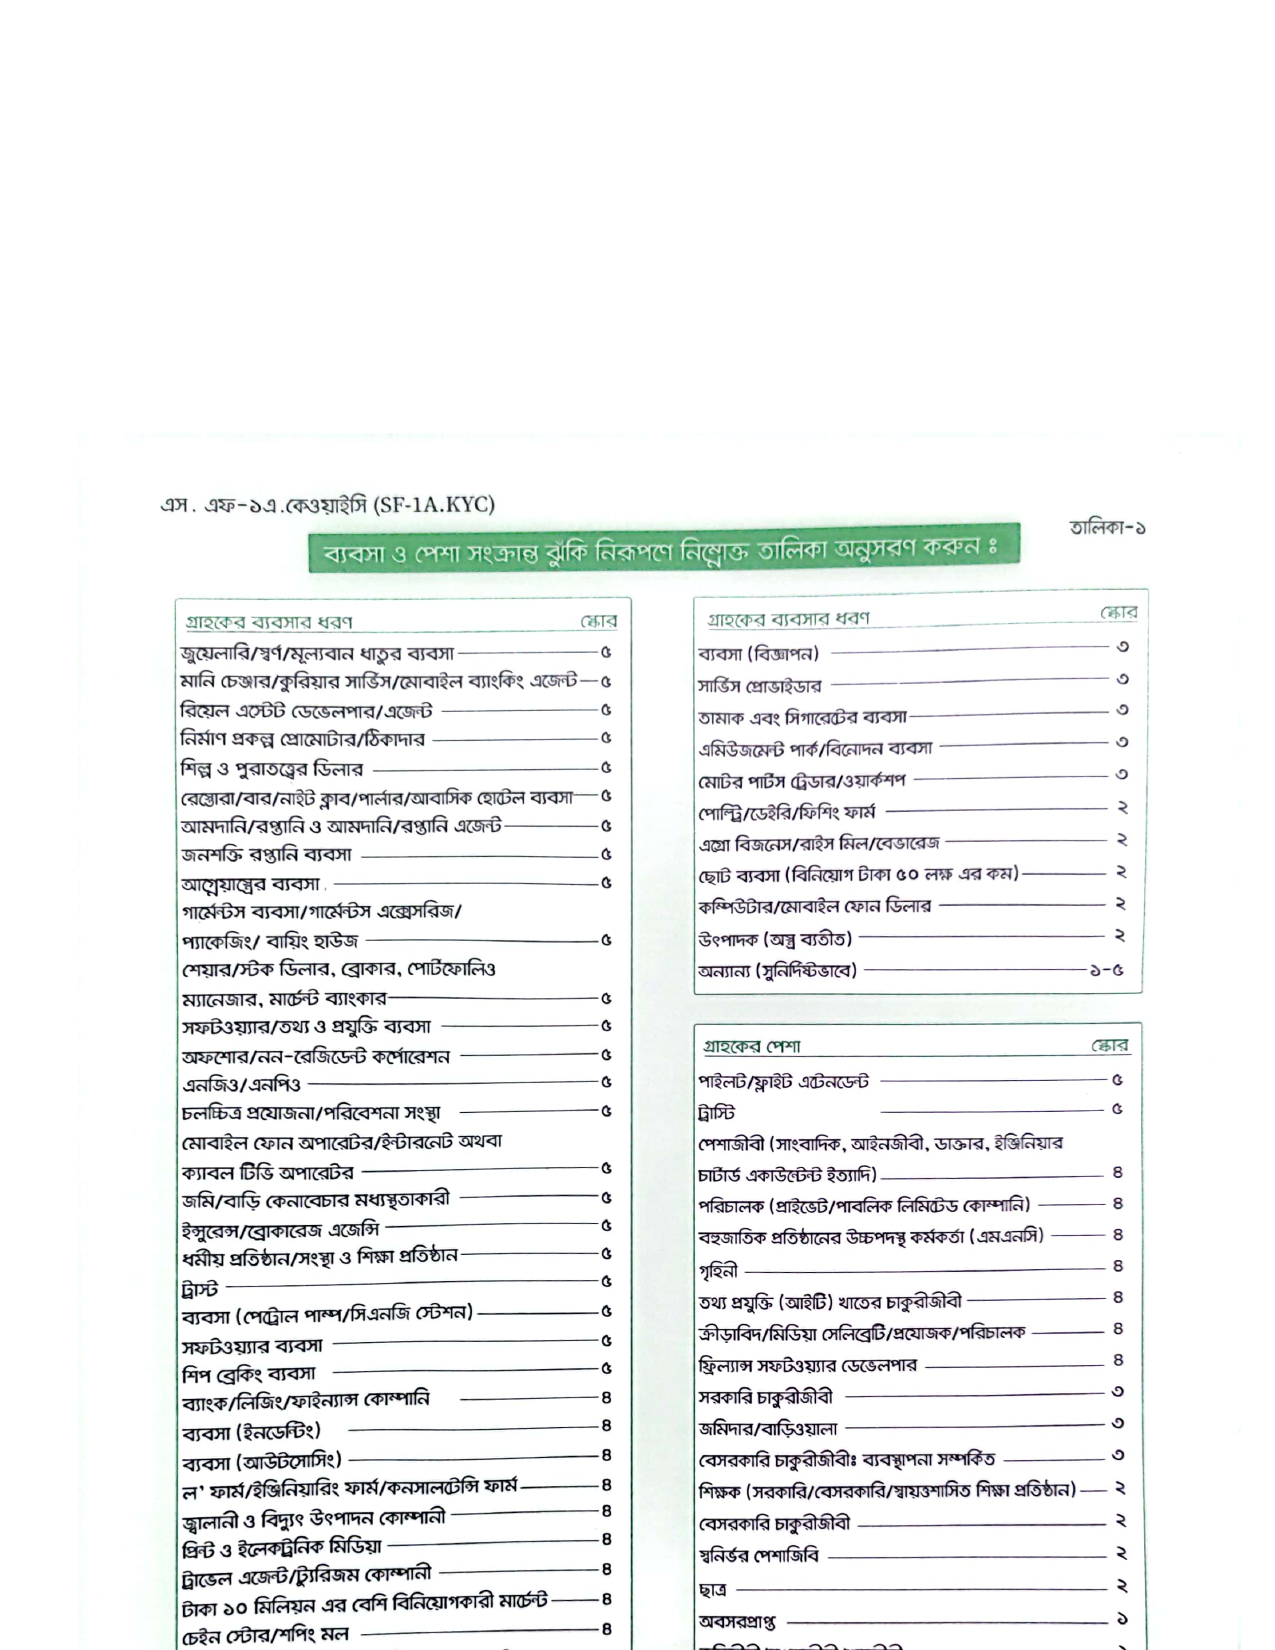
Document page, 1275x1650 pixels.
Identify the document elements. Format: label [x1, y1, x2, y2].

picture [78, 433, 1241, 1650]
